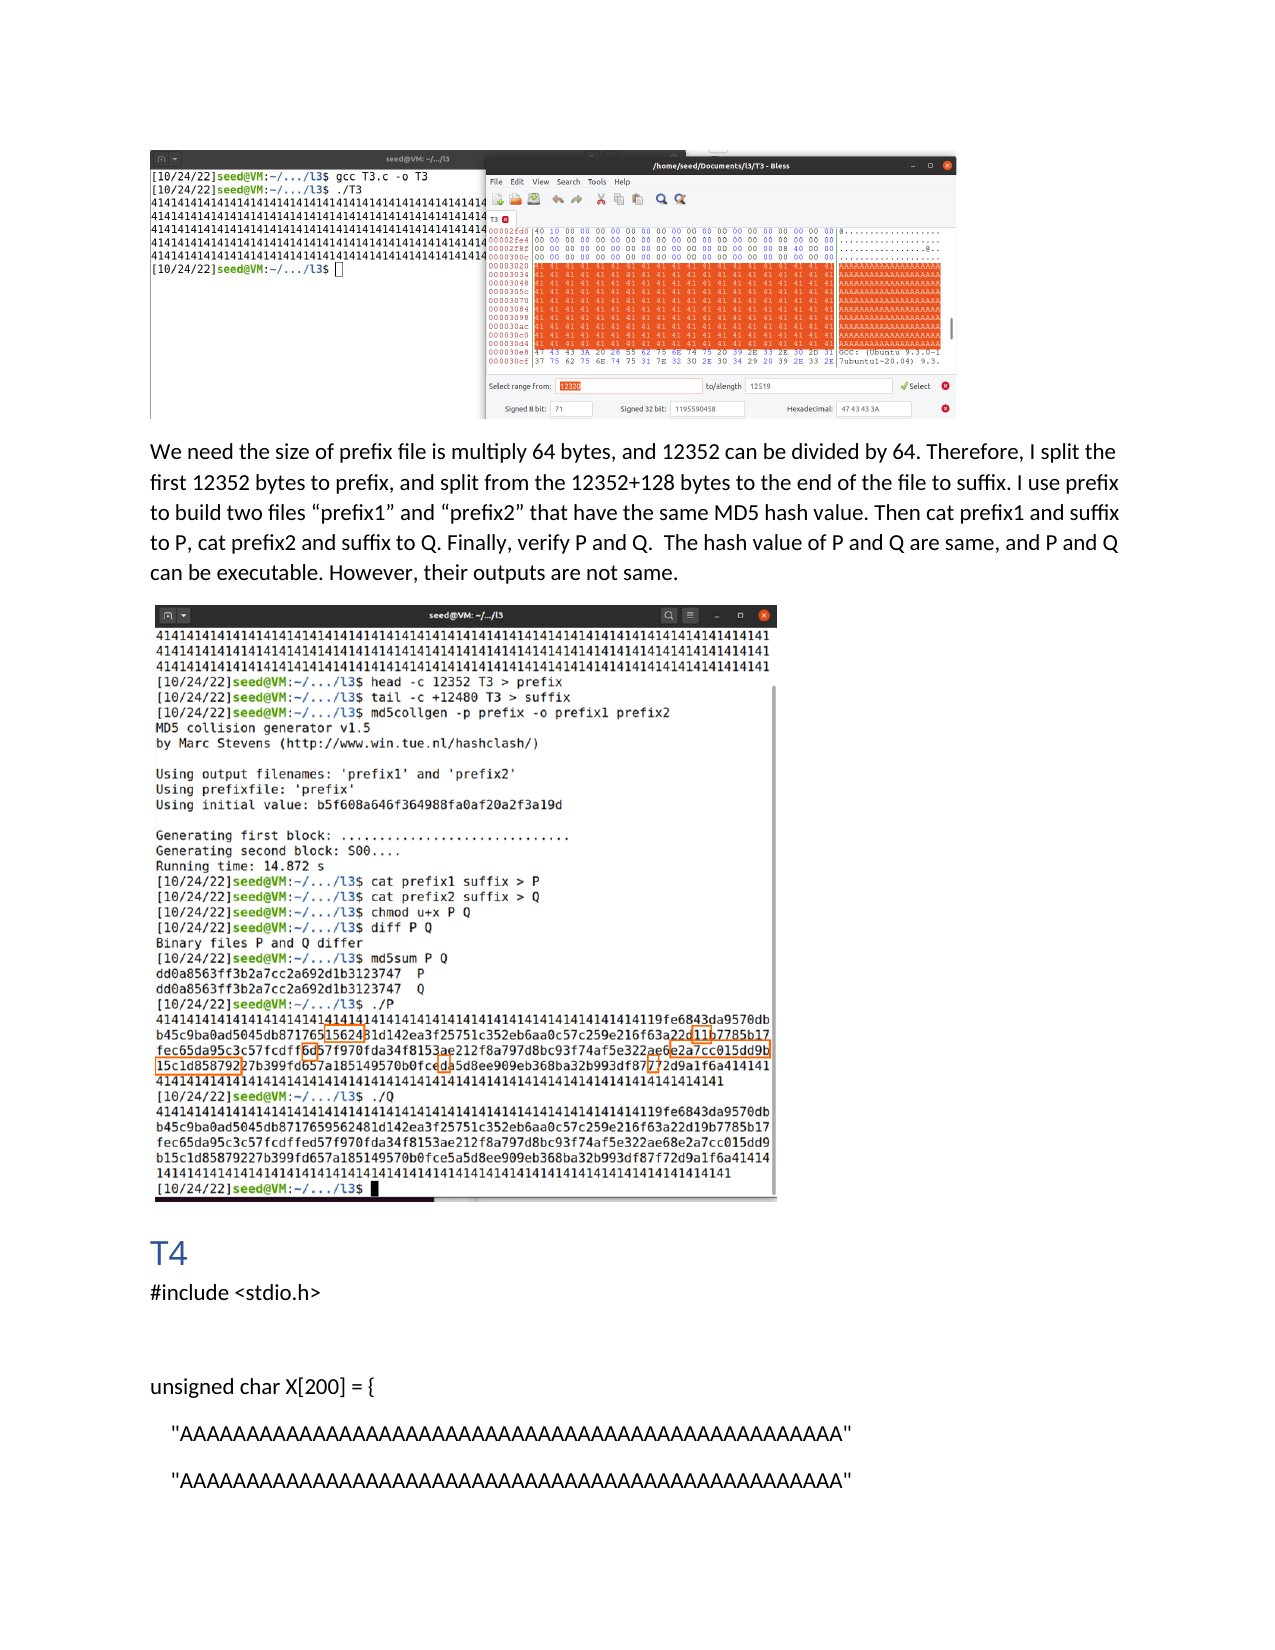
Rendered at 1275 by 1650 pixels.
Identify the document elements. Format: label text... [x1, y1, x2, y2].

subtitle T4 [150, 1229, 1125, 1275]
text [150, 1466, 1125, 1494]
picture [150, 150, 957, 419]
text #include <stdio.h> [150, 1278, 1125, 1307]
text unsigned char X[200] = { [150, 1372, 1125, 1400]
picture [155, 605, 778, 1203]
text We need the size of prefix file is multiply 64 bytes, and 12352 can be divided by 64. Therefore, I split the first 12352 bytes to prefix, and split from the 12352+128 bytes to the end of the file to suffix. I use prefix to build two files “prefix1” and “prefix2” that have the same MD5 hash value. Then cat prefix1 and suffix to P, cat prefix2 and suffix to Q. Finally, verify P and Q. The hash value of P and Q are same, and P and Q can be executable. However, their outputs are not same. [150, 437, 1125, 586]
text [150, 1419, 1125, 1447]
